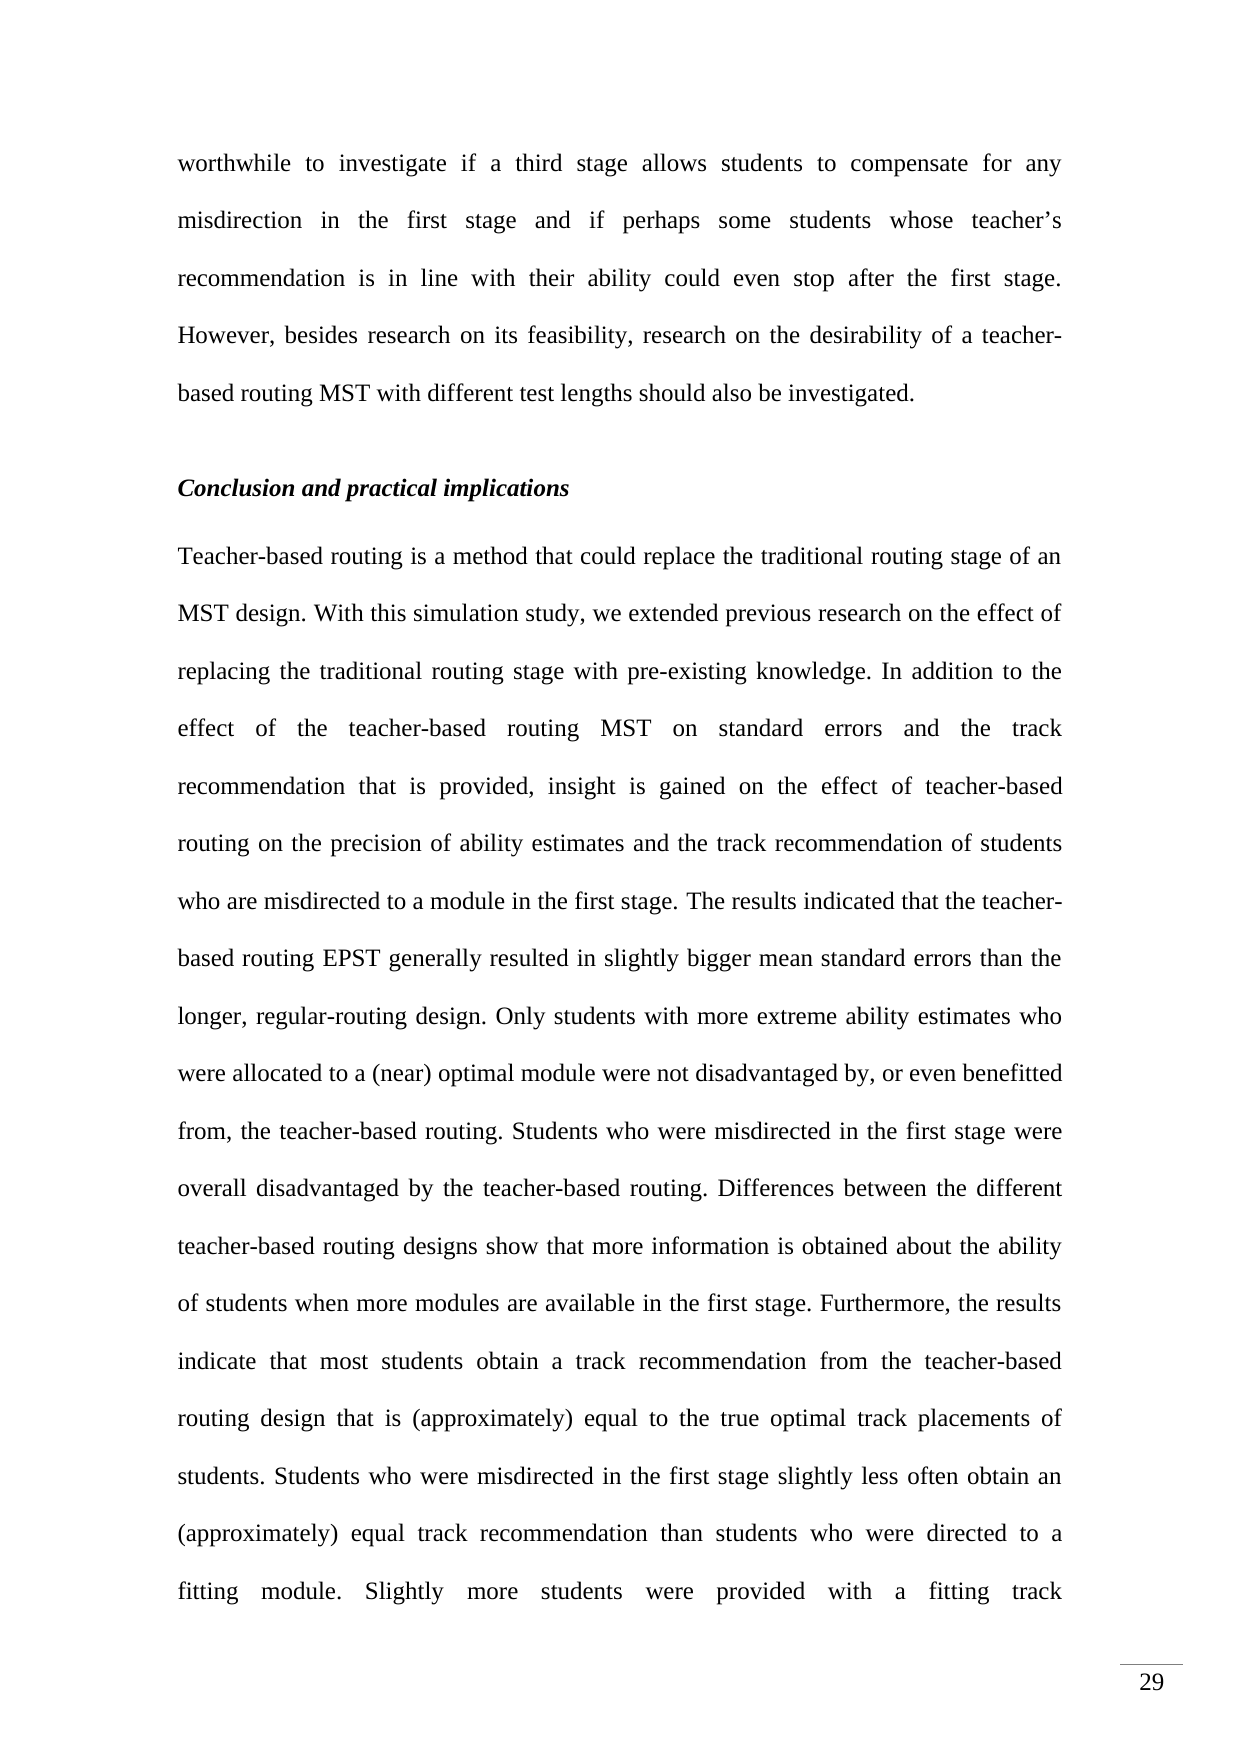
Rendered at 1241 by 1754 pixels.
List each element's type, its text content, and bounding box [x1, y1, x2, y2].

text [177, 541, 1063, 1604]
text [177, 148, 1063, 406]
subtitle Conclusion and practical implications [177, 473, 1004, 501]
